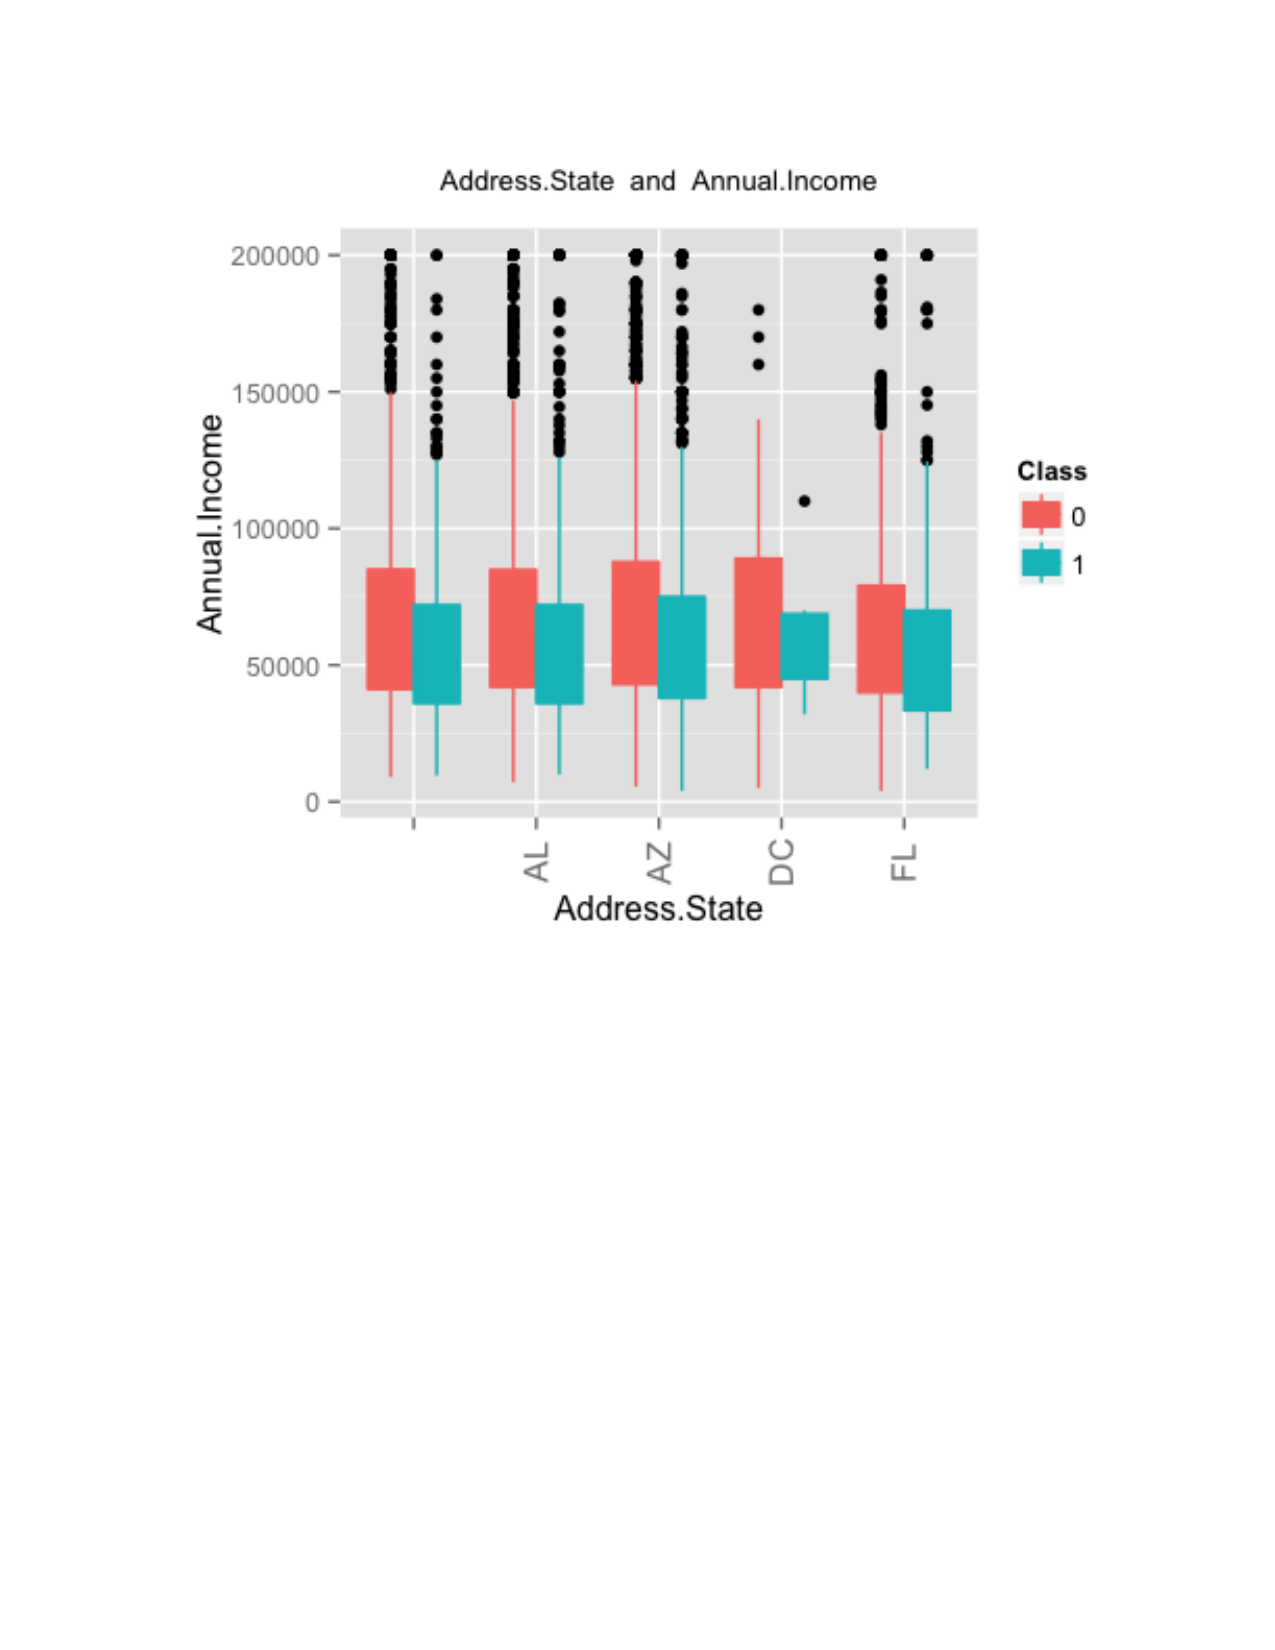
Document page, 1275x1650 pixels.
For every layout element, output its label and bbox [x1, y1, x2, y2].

picture [168, 150, 1169, 950]
